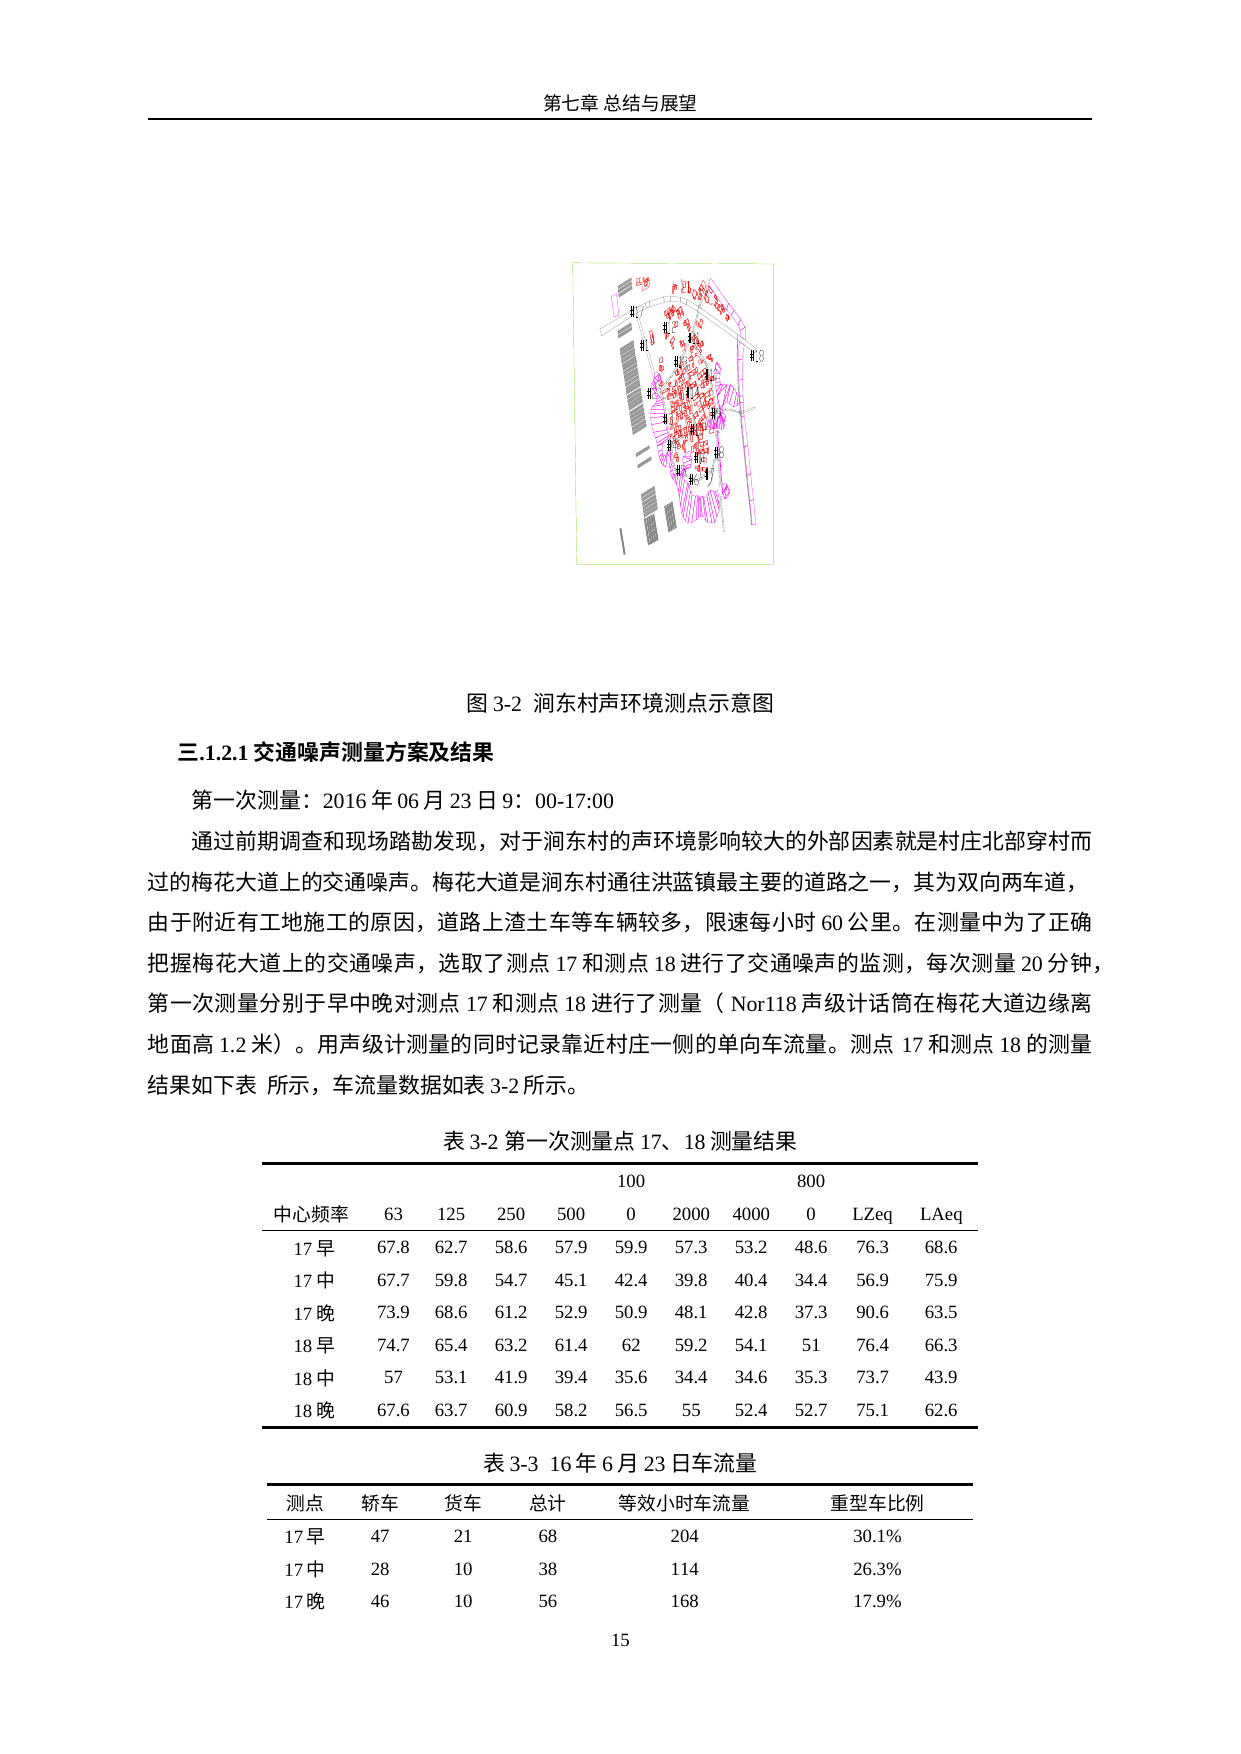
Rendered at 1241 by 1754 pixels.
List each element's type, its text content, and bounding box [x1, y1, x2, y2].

table_cell 67.7 [366, 1263, 421, 1296]
table_cell 90.6 [841, 1296, 904, 1328]
table_cell 168 [587, 1585, 782, 1617]
table_cell 74.7 [366, 1328, 421, 1361]
table_header 重型车比例 [782, 1486, 973, 1518]
table_cell 114 [587, 1552, 782, 1584]
table_cell 34.4 [661, 1361, 721, 1393]
table_cell 76.4 [841, 1328, 904, 1361]
table_cell 63.5 [904, 1296, 978, 1328]
table_cell 39.4 [541, 1361, 601, 1393]
table_cell 62 [601, 1328, 661, 1361]
table_header 500 [541, 1165, 601, 1230]
table_cell 37.3 [781, 1296, 841, 1328]
table_header 等效小时车流量 [587, 1486, 782, 1518]
table_cell 68.6 [904, 1231, 978, 1263]
table_cell 53.2 [721, 1231, 781, 1263]
table_cell 41.9 [481, 1361, 541, 1393]
table_cell 63.2 [481, 1328, 541, 1361]
table_cell 65.4 [421, 1328, 481, 1361]
table_cell 17.9% [782, 1585, 973, 1617]
table_header 中心频率 [262, 1165, 366, 1230]
table_header 货车 [418, 1486, 508, 1518]
table_cell 17晚 [267, 1585, 342, 1617]
table_header LAeq [904, 1165, 978, 1230]
table_cell 58.6 [481, 1231, 541, 1263]
table_cell 68.6 [421, 1296, 481, 1328]
table_cell 59.9 [601, 1231, 661, 1263]
table_cell 55 [661, 1393, 721, 1426]
table_header 250 [481, 1165, 541, 1230]
table_cell 48.1 [661, 1296, 721, 1328]
table_cell 17晚 [262, 1296, 366, 1328]
table_cell 53.1 [421, 1361, 481, 1393]
table_cell 61.2 [481, 1296, 541, 1328]
table_header 8000 [781, 1165, 841, 1230]
table_cell 58.2 [541, 1393, 601, 1426]
table_cell 57.3 [661, 1231, 721, 1263]
table_cell 52.4 [721, 1393, 781, 1426]
table_cell 10 [418, 1552, 508, 1584]
table_cell 39.8 [661, 1263, 721, 1296]
table_cell 57.9 [541, 1231, 601, 1263]
table_cell 17早 [262, 1231, 366, 1263]
text 图3-2 涧东村声环境测点示意图 [148, 686, 1092, 718]
table_cell 47 [342, 1520, 417, 1552]
table_cell 10 [418, 1585, 508, 1617]
table_cell 34.4 [781, 1263, 841, 1296]
table_cell 18中 [262, 1361, 366, 1393]
table_header 轿车 [342, 1486, 417, 1518]
table_cell 67.8 [366, 1231, 421, 1263]
table_cell 56 [508, 1585, 587, 1617]
table_cell 30.1% [782, 1520, 973, 1552]
table_cell 52.7 [781, 1393, 841, 1426]
table_cell 54.7 [481, 1263, 541, 1296]
table_header 1000 [601, 1165, 661, 1230]
table_cell 34.6 [721, 1361, 781, 1393]
table_cell 35.6 [601, 1361, 661, 1393]
table_cell 46 [342, 1585, 417, 1617]
table_cell 18早 [262, 1328, 366, 1361]
table_cell 56.5 [601, 1393, 661, 1426]
table_cell 63.7 [421, 1393, 481, 1426]
table_cell 60.9 [481, 1393, 541, 1426]
table_header 4000 [721, 1165, 781, 1230]
table_cell 62.6 [904, 1393, 978, 1426]
table_header 63 [366, 1165, 421, 1230]
table_cell 67.6 [366, 1393, 421, 1426]
table_cell 43.9 [904, 1361, 978, 1393]
text 通过前期调查和现场踏勘发现，对于涧东村的声环境影响较大的外部因素就是村庄北部穿村而过的梅花大道上的交通噪声。梅花大道是涧东村通往洪蓝镇最主要的道路之一，其为双向两车道，由于附近有工地施工的原因，道路上渣土车等车辆较多，限速每小时60公里。在测量中为了正确把握梅花大道上的交通噪声，选取了测点17和测点18进行了交通噪声的监测，每次测量20分钟，第一次测量分别于早中晚对测点17和测点18进行了测量（ Nor118声级计话筒在梅花大道边缘离地面高1.2米）。用声级计测量的同时记录靠近村庄一侧的单向车流量。测点17和测点18的测量结果如下表 所示，车流量数据如表3-2所示。 [148, 823, 1092, 1100]
table_cell 42.4 [601, 1263, 661, 1296]
table_cell 35.3 [781, 1361, 841, 1393]
table_cell 59.2 [661, 1328, 721, 1361]
table_cell 204 [587, 1520, 782, 1552]
table_cell 26.3% [782, 1552, 973, 1584]
table_cell 73.9 [366, 1296, 421, 1328]
text 表3-2 第一次测量点17、18测量结果 [148, 1124, 1092, 1156]
table_header 测点 [267, 1486, 342, 1518]
table_cell 42.8 [721, 1296, 781, 1328]
table_header 2000 [661, 1165, 721, 1230]
table_cell 68 [508, 1520, 587, 1552]
table_cell 40.4 [721, 1263, 781, 1296]
table_cell 51 [781, 1328, 841, 1361]
table_cell 21 [418, 1520, 508, 1552]
table_cell 76.3 [841, 1231, 904, 1263]
table_header 125 [421, 1165, 481, 1230]
text 表3-3 16年6月23日车流量 [148, 1445, 1092, 1478]
table_cell 62.7 [421, 1231, 481, 1263]
table_cell 57 [366, 1361, 421, 1393]
table_cell 50.9 [601, 1296, 661, 1328]
table_cell 38 [508, 1552, 587, 1584]
table_cell 56.9 [841, 1263, 904, 1296]
table_cell 75.1 [841, 1393, 904, 1426]
table_cell 28 [342, 1552, 417, 1584]
table_cell 73.7 [841, 1361, 904, 1393]
table_cell 52.9 [541, 1296, 601, 1328]
table_cell 17中 [267, 1552, 342, 1584]
table_cell 48.6 [781, 1231, 841, 1263]
table_header 总计 [508, 1486, 587, 1518]
table_cell 17中 [262, 1263, 366, 1296]
table_cell 18晚 [262, 1393, 366, 1426]
table_cell 54.1 [721, 1328, 781, 1361]
table_header LZeq [841, 1165, 904, 1230]
table_cell 17早 [267, 1520, 342, 1552]
text 交通噪声测量方案及结果 [177, 734, 1092, 767]
table_cell 59.8 [421, 1263, 481, 1296]
table_cell 61.4 [541, 1328, 601, 1361]
text 第一次测量：2016年06月23日9：00-17:00 [148, 783, 1092, 816]
table_cell 45.1 [541, 1263, 601, 1296]
table_cell 66.3 [904, 1328, 978, 1361]
table_cell 75.9 [904, 1263, 978, 1296]
